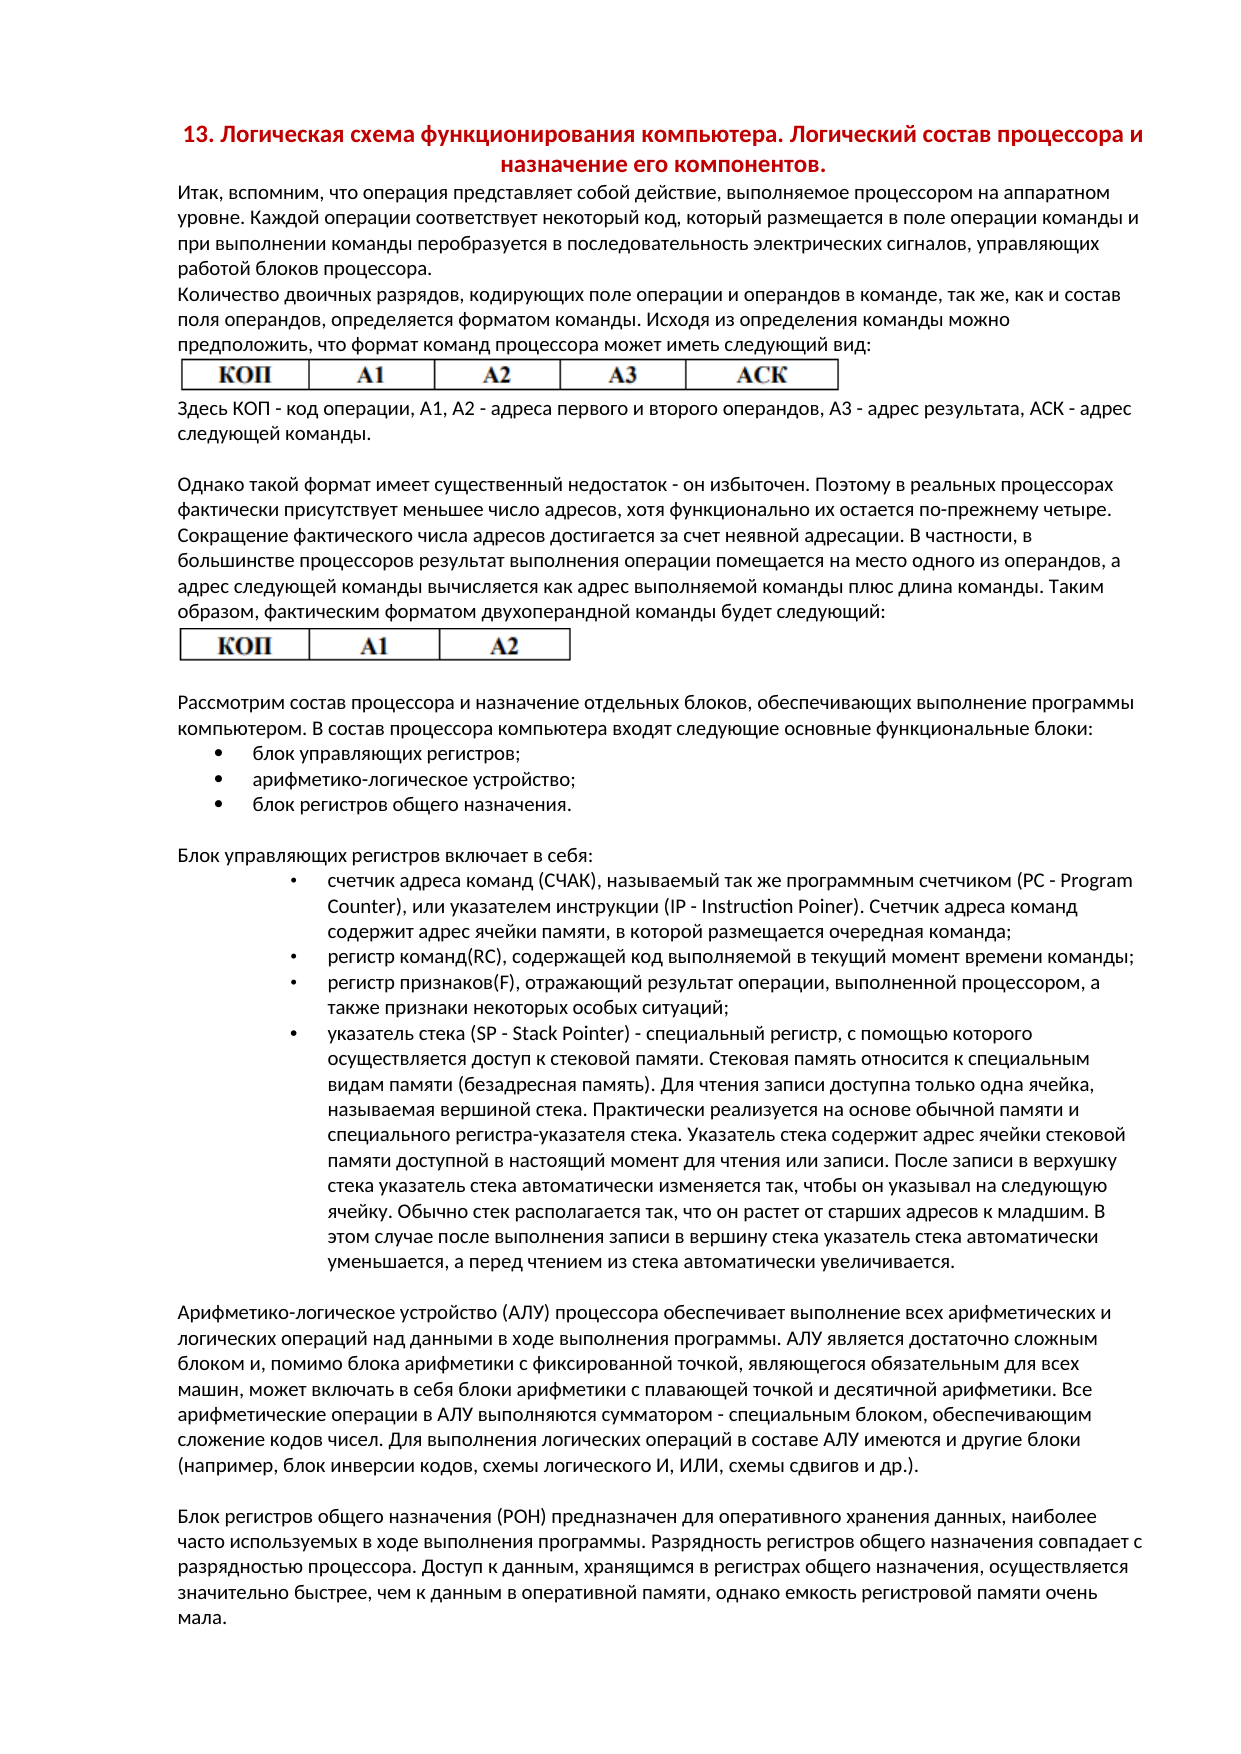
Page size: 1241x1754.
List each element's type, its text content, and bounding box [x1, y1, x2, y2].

list регистр признаков(F), отражающий результат операции, выполненной процессором, а также признаки некоторых особых ситуаций; [290, 969, 1149, 1020]
list блок управляющих регистров; [215, 740, 1149, 766]
picture [177, 628, 574, 664]
list указатель стека (SP - Stack Pointer) - специальный регистр, с помощью которого осуществляется доступ к стековой памяти. Стековая память относится к специальным видам памяти (безадресная память). Для чтения записи доступна только одна ячейка, называемая вершиной стека. Практически реализуется на основе обычной памяти и специального регистра-указателя стека. Указатель стека содержит адрес ячейки стековой памяти доступной в настоящий момент для чтения или записи. После записи в верхушку стека указатель стека автоматически изменяется так, чтобы он указывал на следующую ячейку. Обычно стек располагается так, что он растет от старших адресов к младшим. В этом случае после выполнения записи в вершину стека указатель стека автоматически уменьшается, а перед чтением из стека автоматически увеличивается. [290, 1020, 1149, 1274]
text 13. Логическая схема функционирования компьютера. Логический состав процессора и назначение его компонентов. [177, 118, 1149, 179]
picture [177, 356, 842, 395]
text Рассмотрим состав процессора и назначение отдельных блоков, обеспечивающих выполнение программы компьютером. В состав процессора компьютера входят следующие основные функциональные блоки: [177, 689, 1149, 740]
text Однако такой формат имеет существенный недостаток - он избыточен. Поэтому в реальных процессорах фактически присутствует меньшее число адресов, хотя функционально их остается по-прежнему четыре. Сокращение фактического числа адресов достигается за счет неявной адресации. В частности, в большинстве процессоров результат выполнения операции помещается на место одного из операндов, а адрес следующей команды вычисляется как адрес выполняемой команды плюс длина команды. Таким образом, фактическим форматом двухоперандной команды будет следующий: [177, 471, 1149, 624]
list регистр команд(RC), содержащей код выполняемой в текущий момент времени команды; [290, 944, 1149, 969]
text Блок регистров общего назначения (РОН) предназначен для оперативного хранения данных, наиболее часто используемых в ходе выполнения программы. Разрядность регистров общего назначения совпадает с разрядностью процессора. Доступ к данным, хранящимся в регистрах общего назначения, осуществляется значительно быстрее, чем к данным в оперативной памяти, однако емкость регистровой памяти очень мала. [177, 1503, 1149, 1630]
text Итак, вспомним, что операция представляет собой действие, выполняемое процессором на аппаратном уровне. Каждой операции соответствует некоторый код, который размещается в поле операции команды и при выполнении команды перобразуется в последовательность электрических сигналов, управляющих работой блоков процессора. [177, 179, 1149, 281]
text Блок управляющих регистров включает в себя: [177, 842, 1149, 867]
text Здесь КОП - код операции, А1, А2 - адреса первого и второго операндов, А3 - адрес результата, АСК - адрес следующей команды. [177, 395, 1149, 446]
list арифметико-логическое устройство; [215, 766, 1149, 791]
list блок регистров общего назначения. [215, 791, 1149, 817]
text Арифметико-логическое устройство (АЛУ) процессора обеспечивает выполнение всех арифметических и логических операций над данными в ходе выполнения программы. АЛУ является достаточно сложным блоком и, помимо блока арифметики с фиксированной точкой, являющегося обязательным для всех машин, может включать в себя блоки арифметики с плавающей точкой и десятичной арифметики. Все арифметические операции в АЛУ выполняются сумматором - специальным блоком, обеспечивающим сложение кодов чисел. Для выполнения логических операций в составе АЛУ имеются и другие блоки (например, блок инверсии кодов, схемы логического И, ИЛИ, схемы сдвигов и др.). [177, 1299, 1149, 1477]
text Количество двоичных разрядов, кодирующих поле операции и операндов в команде, так же, как и состав поля операндов, определяется форматом команды. Исходя из определения команды можно предположить, что формат команд процессора может иметь следующий вид: [177, 281, 1149, 357]
list счетчик адреса команд (СЧАК), называемый так же программным счетчиком (РС - Program Counter), или указателем инструкции (IP - Instruction Poiner). Счетчик адреса команд содержит адрес ячейки памяти, в которой размещается очередная команда; [290, 867, 1149, 944]
